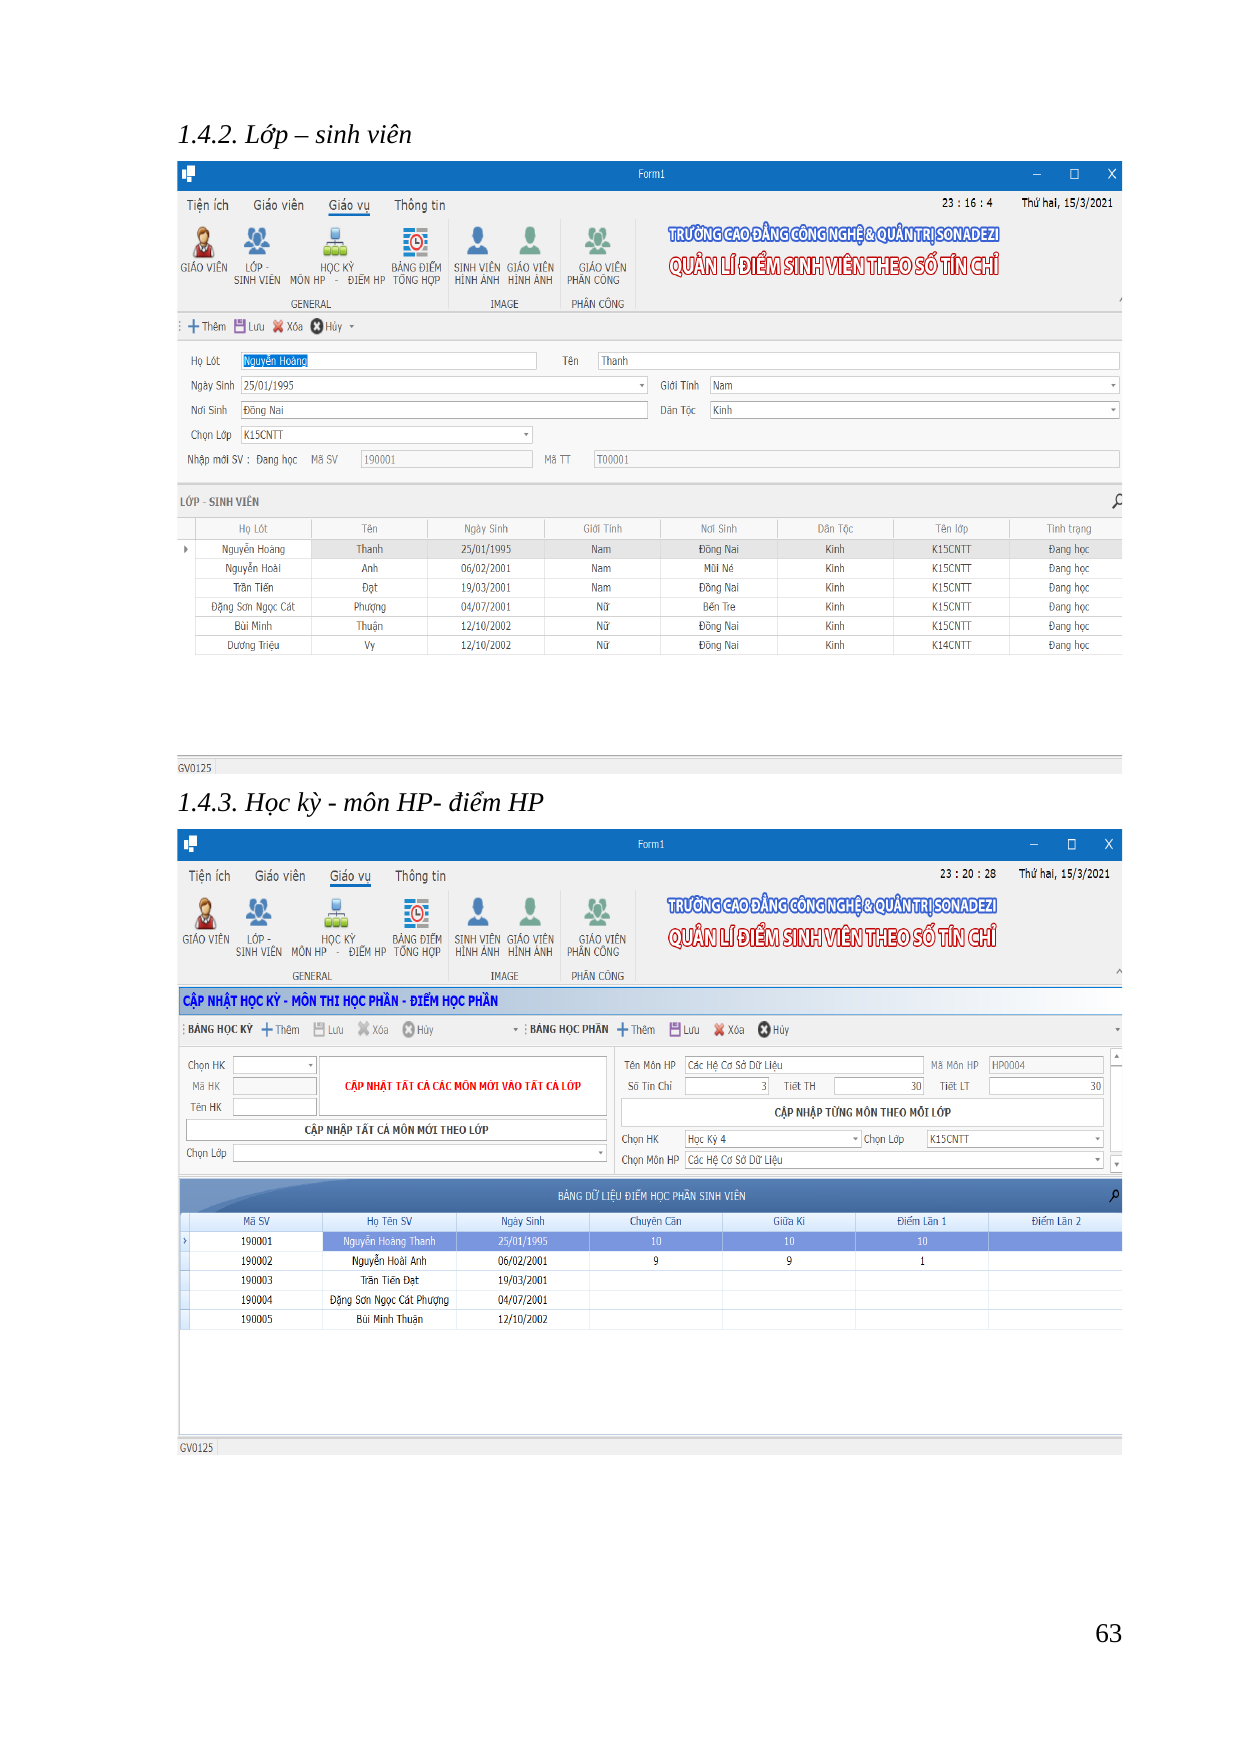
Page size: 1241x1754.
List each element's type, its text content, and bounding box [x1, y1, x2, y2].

subtitle Lớp – sinh viên [177, 118, 1122, 149]
picture [177, 161, 1123, 774]
subtitle Học kỳ - môn HP- điểm HP [177, 786, 1122, 817]
picture [177, 829, 1123, 1455]
